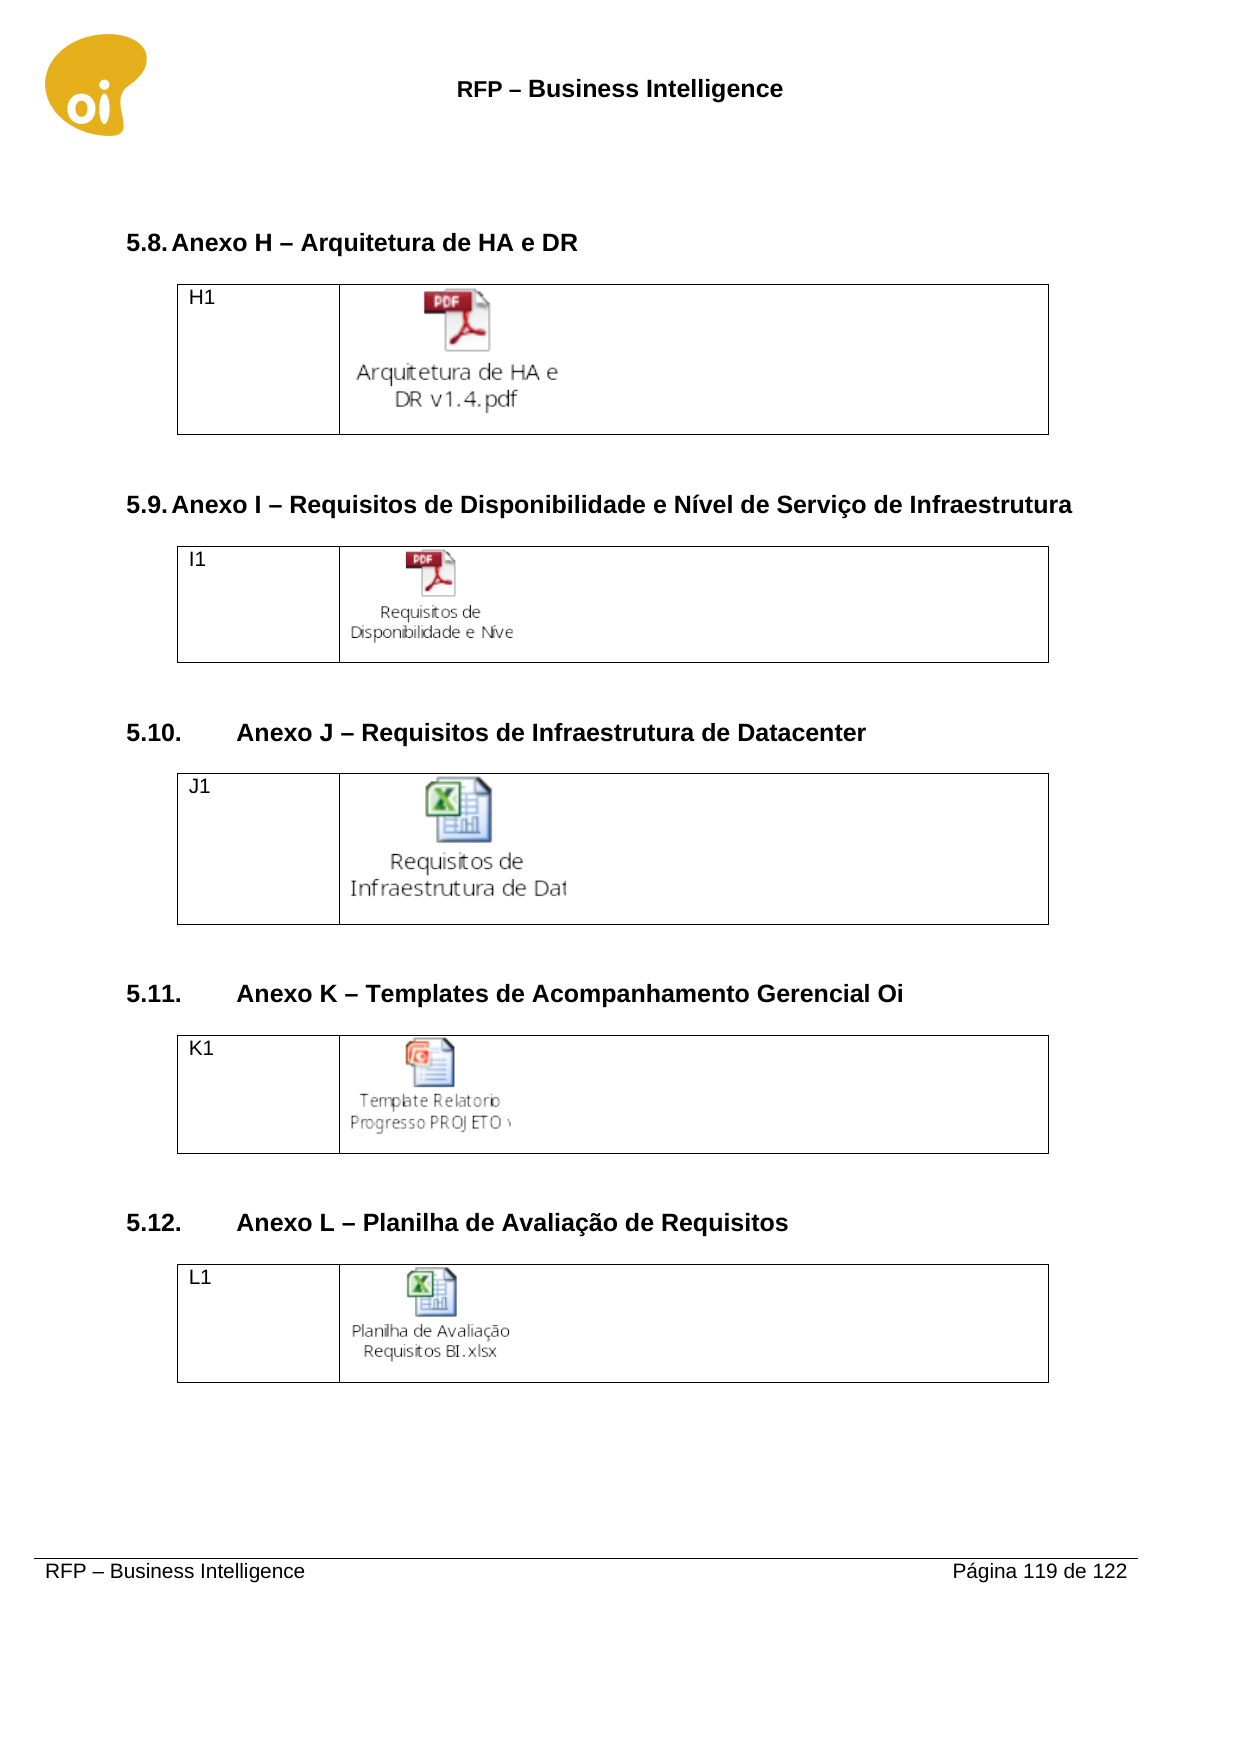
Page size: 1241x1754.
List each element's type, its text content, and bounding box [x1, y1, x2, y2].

subtitle Anexo H – Arquitetura de HA e DR [126, 228, 1152, 257]
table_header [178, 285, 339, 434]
picture [45, 34, 147, 136]
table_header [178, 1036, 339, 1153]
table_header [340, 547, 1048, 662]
subtitle Anexo L – Planilha de Avaliação de Requisitos [126, 1208, 1152, 1237]
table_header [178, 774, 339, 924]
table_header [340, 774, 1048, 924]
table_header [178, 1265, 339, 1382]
subtitle Anexo J – Requisitos de Infraestrutura de Datacenter [126, 718, 1152, 746]
subtitle Anexo K – Templates de Acompanhamento Gerencial Oi [126, 979, 1152, 1008]
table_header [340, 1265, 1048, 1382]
subtitle Anexo I – Requisitos de Disponibilidade e Nível de Serviço de Infraestrutura [126, 490, 1152, 519]
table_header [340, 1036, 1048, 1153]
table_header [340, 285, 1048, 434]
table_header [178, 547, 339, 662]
